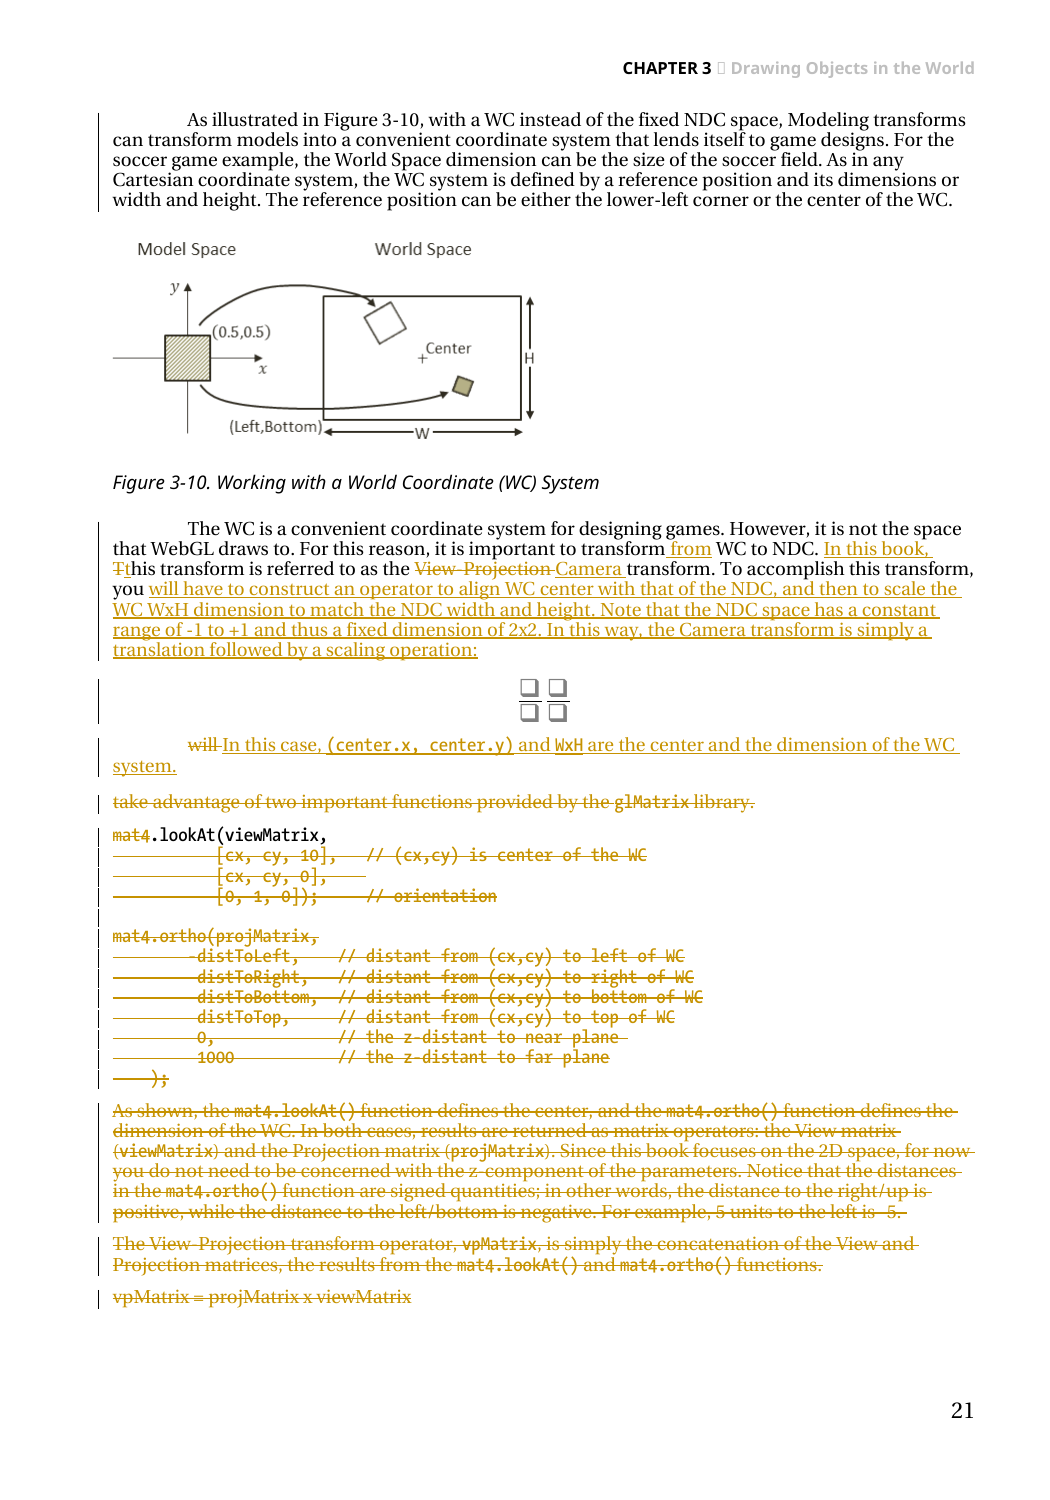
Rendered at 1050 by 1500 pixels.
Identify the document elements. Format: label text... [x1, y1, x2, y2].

text The WC is a convenient coordinate system for designing games. However, it is not the space that WebGL draws to. For this reason, it is important to transform WC to NDC. his transform is referred to as the transform. To accomplish this transform, you [112, 522, 975, 661]
picture [112, 229, 545, 454]
text As illustrated in Figure 3-10, with a WC instead of the fixed NDC space, Modeling transforms can transform models into a convenient coordinate system that lends itself to game designs. For the soccer game example, the World Space dimension can be the size of the soccer field. As in any Cartesian coordinate system, the WC system is defined by a reference position and its dimensions or width and height. The reference position can be either the lower-left corner or the center of the WC. [112, 112, 975, 212]
text Figure 3-10. Working with a World Coordinate (WC) System [112, 469, 975, 494]
